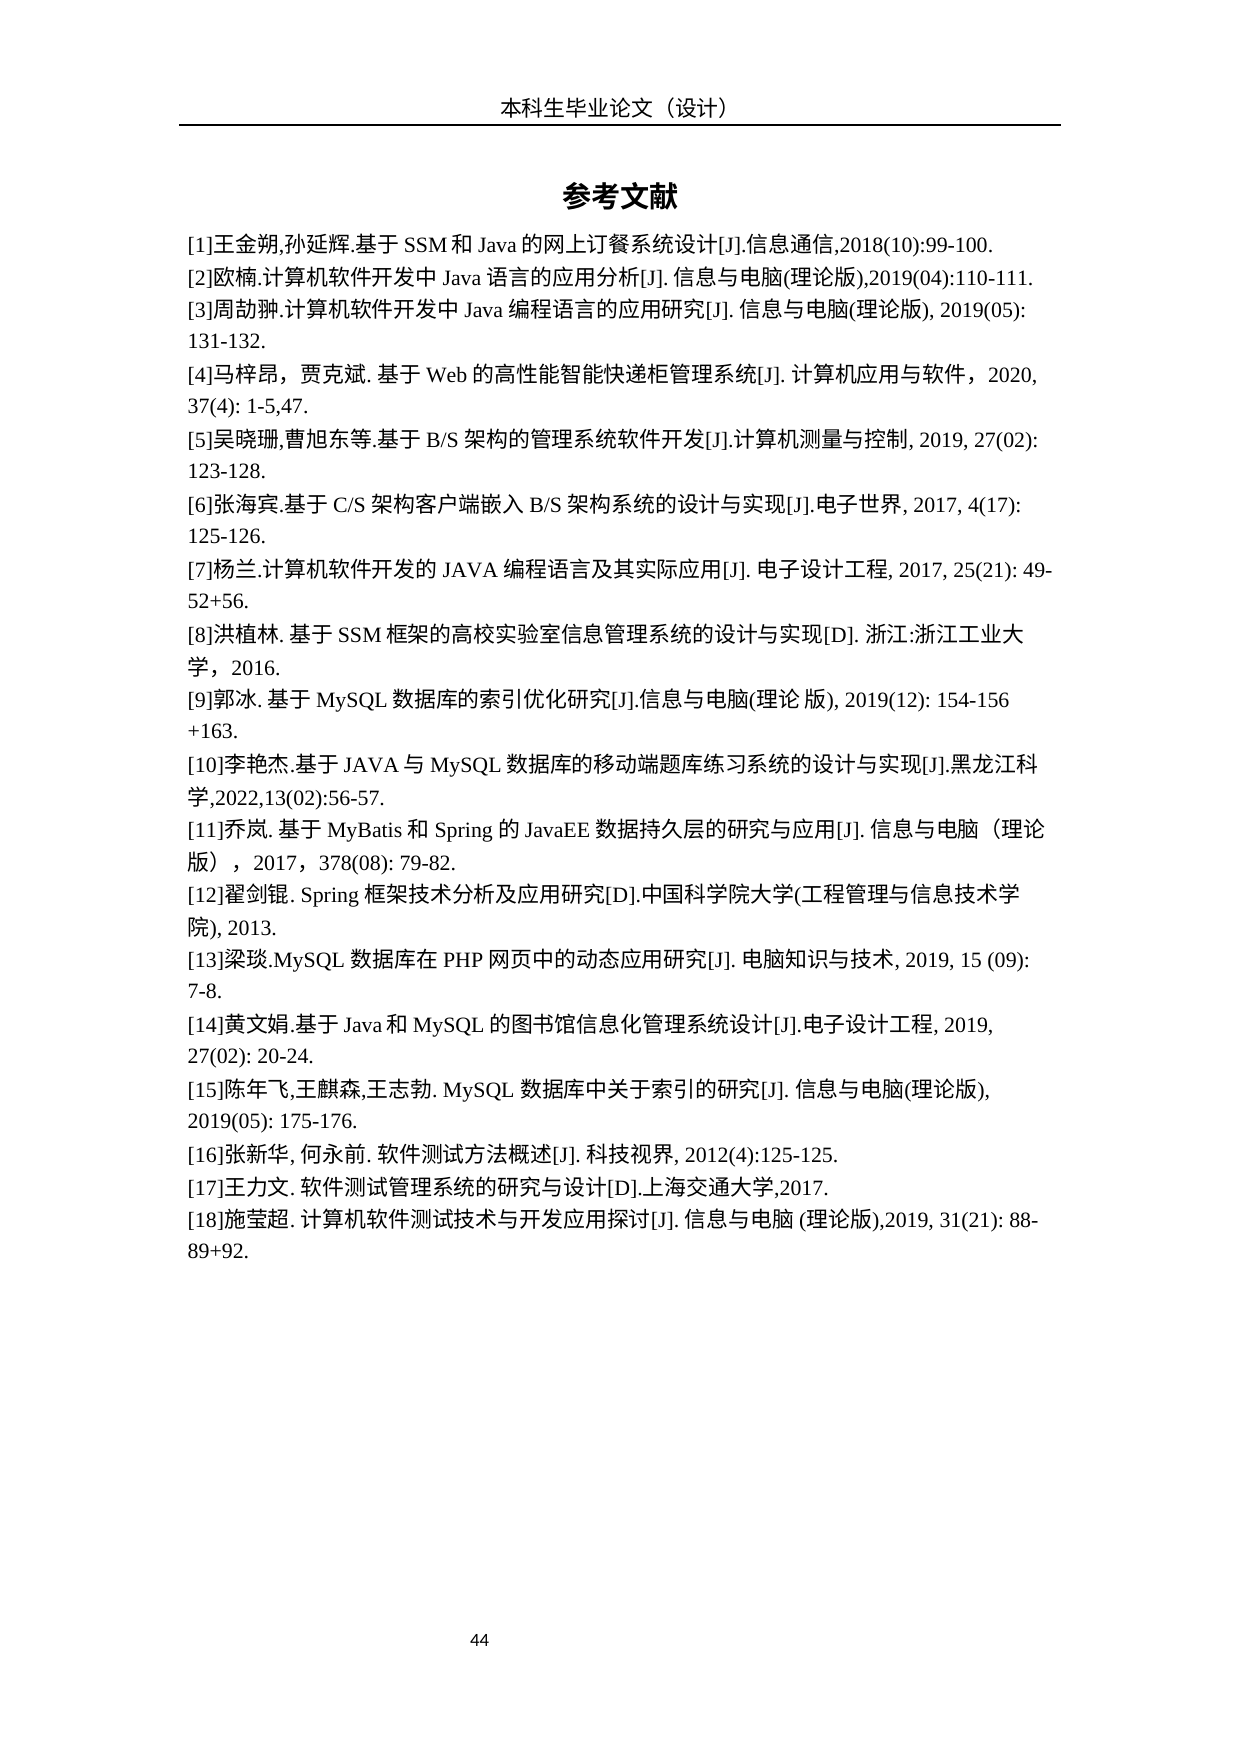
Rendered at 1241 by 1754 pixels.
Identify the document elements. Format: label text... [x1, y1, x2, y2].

text [3]周劼翀.计算机软件开发中 Java 编程语言的应用研究[J]. 信息与电脑(理论版), 2019(05): 131-132. [187, 292, 1053, 357]
text [8]洪植林. 基于SSM框架的高校实验室信息管理系统的设计与实现[D]. 浙江:浙江工业大学，2016. [187, 617, 1053, 682]
text [14]黄文娟.基于Java和MySQL的图书馆信息化管理系统设计[J].电子设计工程, 2019, 27(02): 20-24. [187, 1007, 1053, 1072]
text [18]施莹超. 计算机软件测试技术与开发应用探讨[J]. 信息与电脑 (理论版),2019, 31(21): 88-89+92. [187, 1202, 1053, 1267]
text [9]郭冰. 基于MySQL数据库的索引优化研究[J].信息与电脑(理论 版), 2019(12): 154-156 +163. [187, 682, 1053, 747]
text [2]欧楠.计算机软件开发中 Java 语言的应用分析[J]. 信息与电脑(理论版),2019(04):110-111. [187, 259, 1053, 292]
text [13]梁琰.MySQL 数据库在 PHP 网页中的动态应用研究[J]. 电脑知识与技术, 2019, 15 (09): 7-8. [187, 942, 1053, 1007]
text [11]乔岚. 基于MyBatis 和 Spring 的JavaEE 数据持久层的研究与应用[J]. 信息与电脑（理论版），2017，378(08): 79-82. [187, 812, 1053, 877]
text [7]杨兰.计算机软件开发的 JAVA 编程语言及其实际应用[J]. 电子设计工程, 2017, 25(21): 49-52+56. [187, 552, 1053, 617]
subtitle 参考文献 [187, 162, 1053, 227]
text [10]李艳杰.基于JAVA与MySQL数据库的移动端题库练习系统的设计与实现[J].黑龙江科学,2022,13(02):56-57. [187, 747, 1053, 812]
text [15]陈年飞,王麒森,王志勃. MySQL 数据库中关于索引的研究[J]. 信息与电脑(理论版), 2019(05): 175-176. [187, 1072, 1053, 1137]
text [4]马梓昂，贾克斌. 基于 Web 的高性能智能快递柜管理系统[J]. 计算机应用与软件，2020, 37(4): 1-5,47. [187, 357, 1053, 422]
text [16]张新华, 何永前. 软件测试方法概述[J]. 科技视界, 2012(4):125-125. [187, 1137, 1053, 1169]
text [1]王金朔,孙延辉.基于SSM和Java的网上订餐系统设计[J].信息通信,2018(10):99-100. [187, 227, 1053, 259]
text [5]吴晓珊,曹旭东等.基于 B/S 架构的管理系统软件开发[J].计算机测量与控制, 2019, 27(02): 123-128. [187, 422, 1053, 487]
text [12]翟剑锟. Spring 框架技术分析及应用研究[D].中国科学院大学(工程管理与信息技术学院), 2013. [187, 877, 1053, 942]
text [6]张海宾.基于 C/S 架构客户端嵌入 B/S 架构系统的设计与实现[J].电子世界, 2017, 4(17): 125-126. [187, 487, 1053, 552]
text [17]王力文. 软件测试管理系统的研究与设计[D].上海交通大学,2017. [187, 1169, 1053, 1202]
